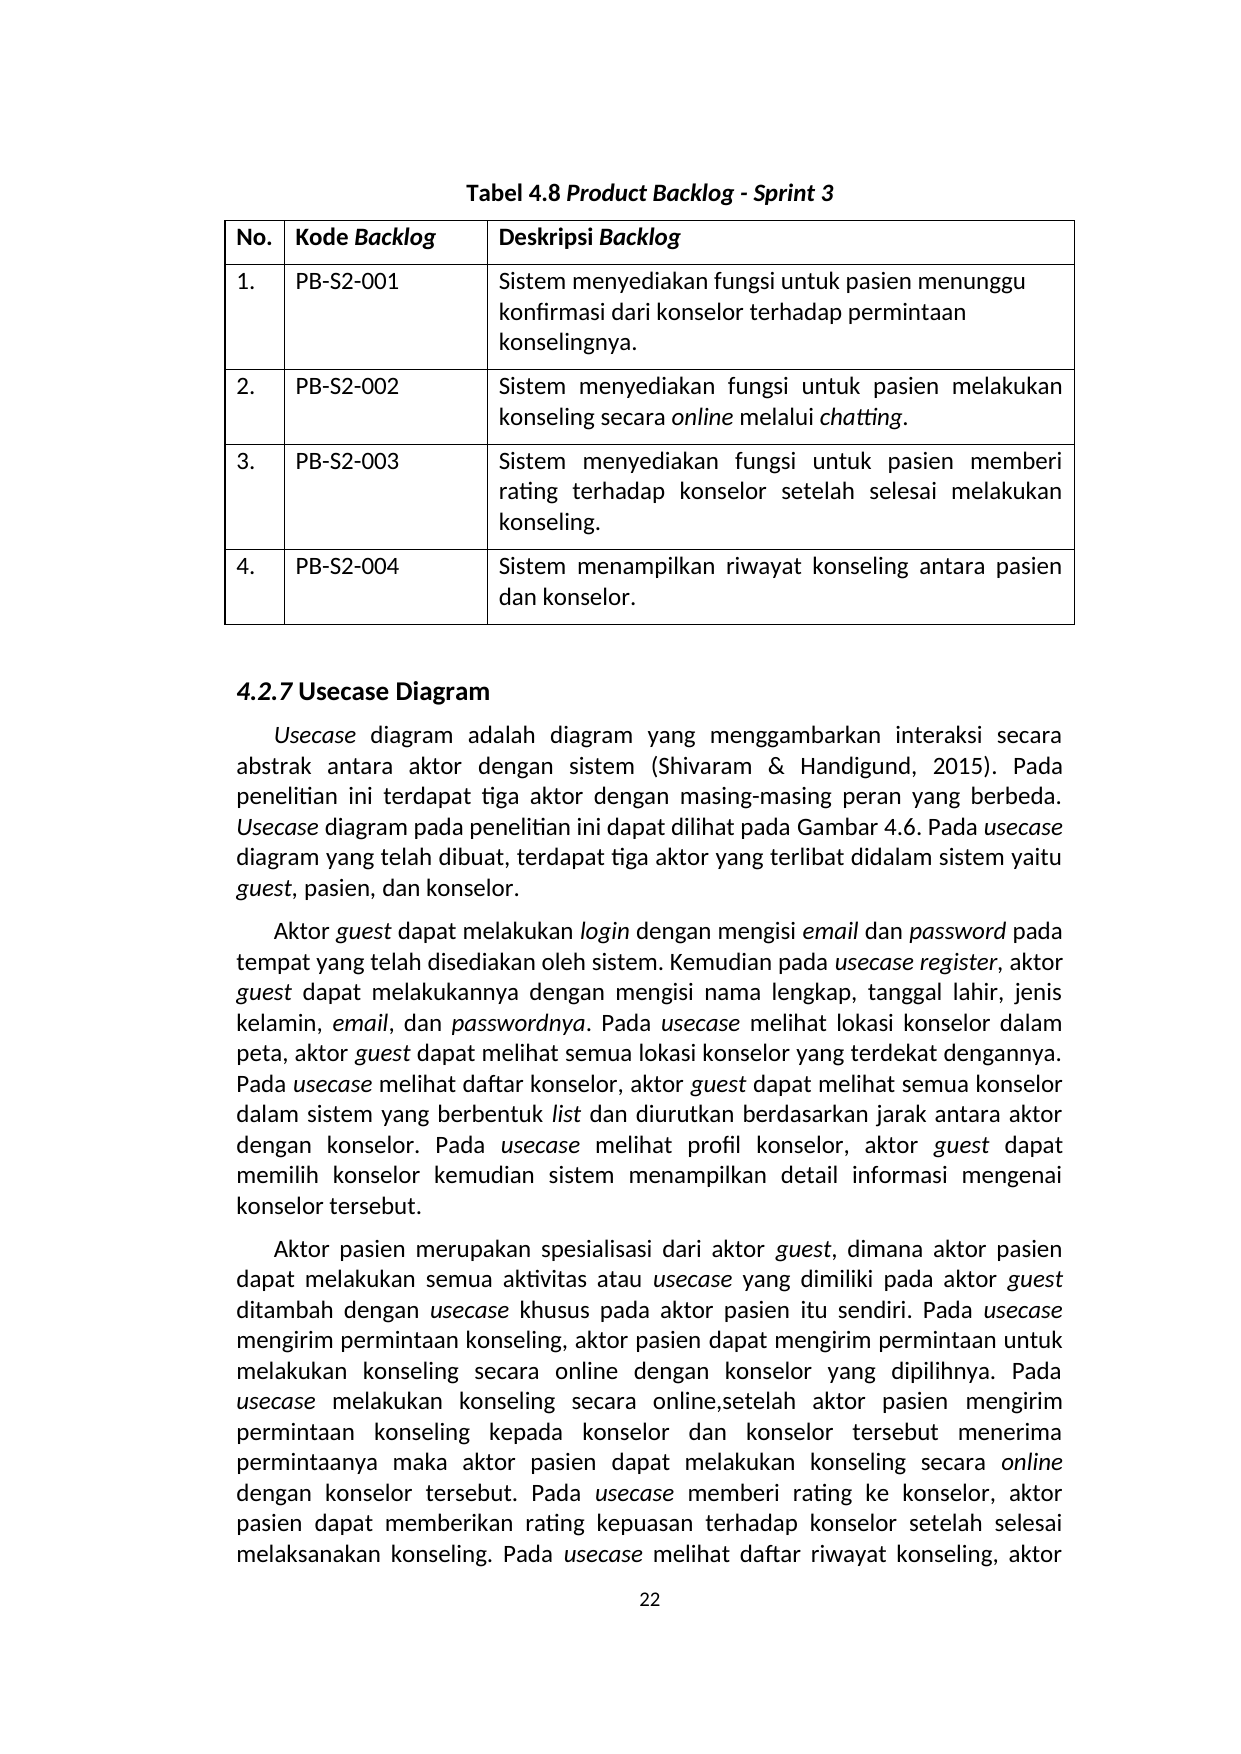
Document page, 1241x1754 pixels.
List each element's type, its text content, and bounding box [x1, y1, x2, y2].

table_cell 3. [226, 445, 284, 549]
table_header Deskripsi Backlog [488, 221, 1074, 264]
table_header Kode Backlog [285, 221, 487, 264]
table_cell Sistem menampilkan riwayat konseling antara pasien dan konselor. [488, 550, 1074, 624]
text Tabel 4.8 Product Backlog - Sprint 3 [236, 177, 1063, 208]
table_cell 4. [226, 550, 284, 624]
table_cell Sistem menyediakan fungsi untuk pasien melakukan konseling secara online melalui chatting. [488, 370, 1074, 444]
table_cell 2. [226, 370, 284, 444]
table_cell Sistem menyediakan fungsi untuk pasien memberi rating terhadap konselor setelah selesai melakukan konseling. [488, 445, 1074, 549]
table_cell 1. [226, 265, 284, 369]
table_cell Sistem menyediakan fungsi untuk pasien menunggu konfirmasi dari konselor terhadap permintaan konselingnya. [488, 265, 1074, 369]
subtitle Usecase Diagram [236, 674, 1063, 707]
table_cell PB-S2-004 [285, 550, 487, 624]
table_cell PB-S2-002 [285, 370, 487, 444]
table_header No. [226, 221, 284, 264]
table_cell PB-S2-001 [285, 265, 487, 369]
text Aktor guest dapat melakukan login dengan mengisi email dan password pada tempat yang telah disediakan oleh sistem. Kemudian pada usecase register, aktor guest dapat melakukannya dengan mengisi nama lengkap, tanggal lahir, jenis kelamin, email, dan passwordnya. Pada usecase melihat lokasi konselor dalam peta, aktor guest dapat melihat semua lokasi konselor yang terdekat dengannya. Pada usecase melihat daftar konselor, aktor guest dapat melihat semua konselor dalam sistem yang berbentuk list dan diurutkan berdasarkan jarak antara aktor dengan konselor. Pada usecase melihat profil konselor, aktor guest dapat memilih konselor kemudian sistem menampilkan detail informasi mengenai konselor tersebut. [236, 915, 1063, 1220]
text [236, 1233, 1063, 1568]
table_cell PB-S2-003 [285, 445, 487, 549]
